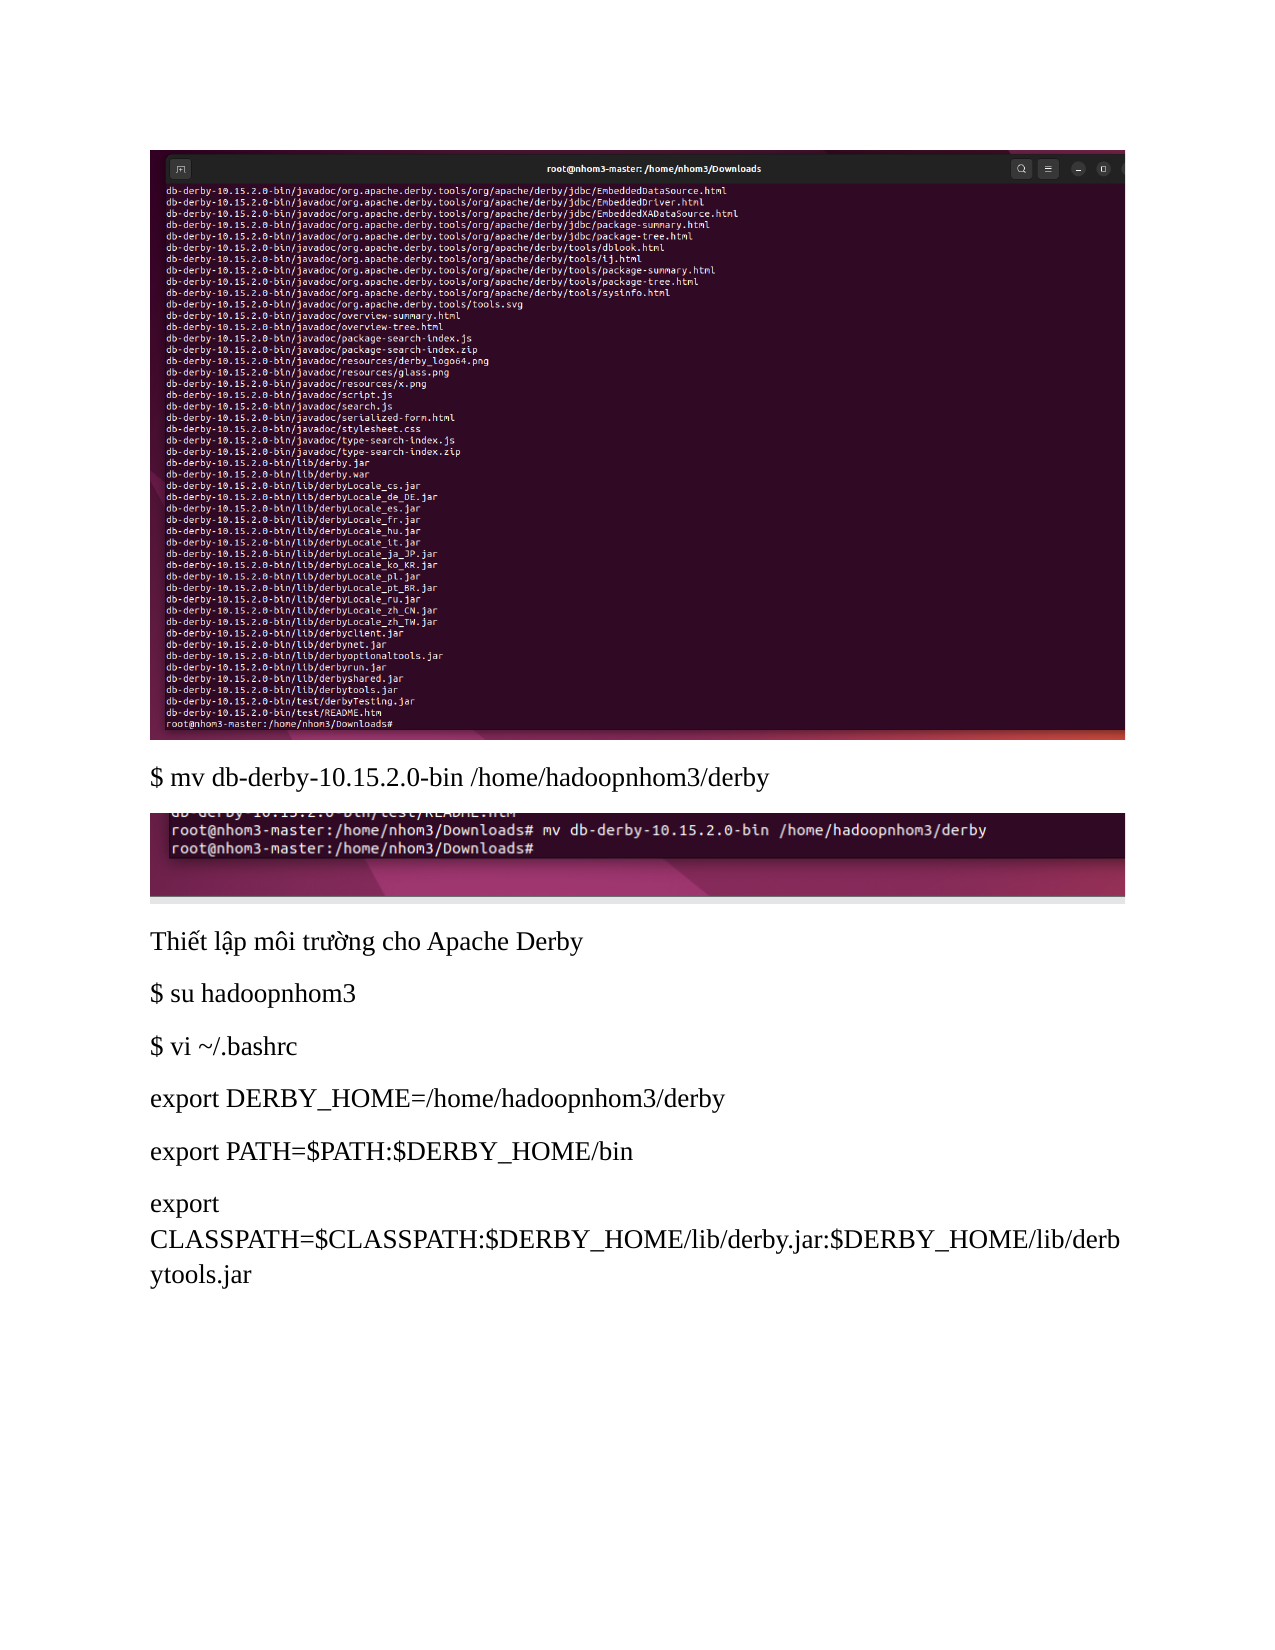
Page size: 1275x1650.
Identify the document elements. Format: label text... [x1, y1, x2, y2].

text $ su hadoopnhom3 [150, 978, 1125, 1009]
picture [150, 150, 1125, 740]
text Thiết lập môi trường cho Apache Derby [150, 925, 1125, 956]
text export PATH=$PATH:$DERBY_HOME/bin [150, 1135, 1125, 1166]
text $ mv db-derby-10.15.2.0-bin /home/hadoopnhom3/derby [150, 761, 1125, 792]
text $ vi ~/.bashrc [150, 1030, 1125, 1061]
picture [150, 813, 1125, 904]
text export CLASSPATH=$CLASSPATH:$DERBY_HOME/lib/derby.jar:$DERBY_HOME/lib/derbytools.jar [150, 1187, 1125, 1290]
text export DERBY_HOME=/home/hadoopnhom3/derby [150, 1082, 1125, 1113]
